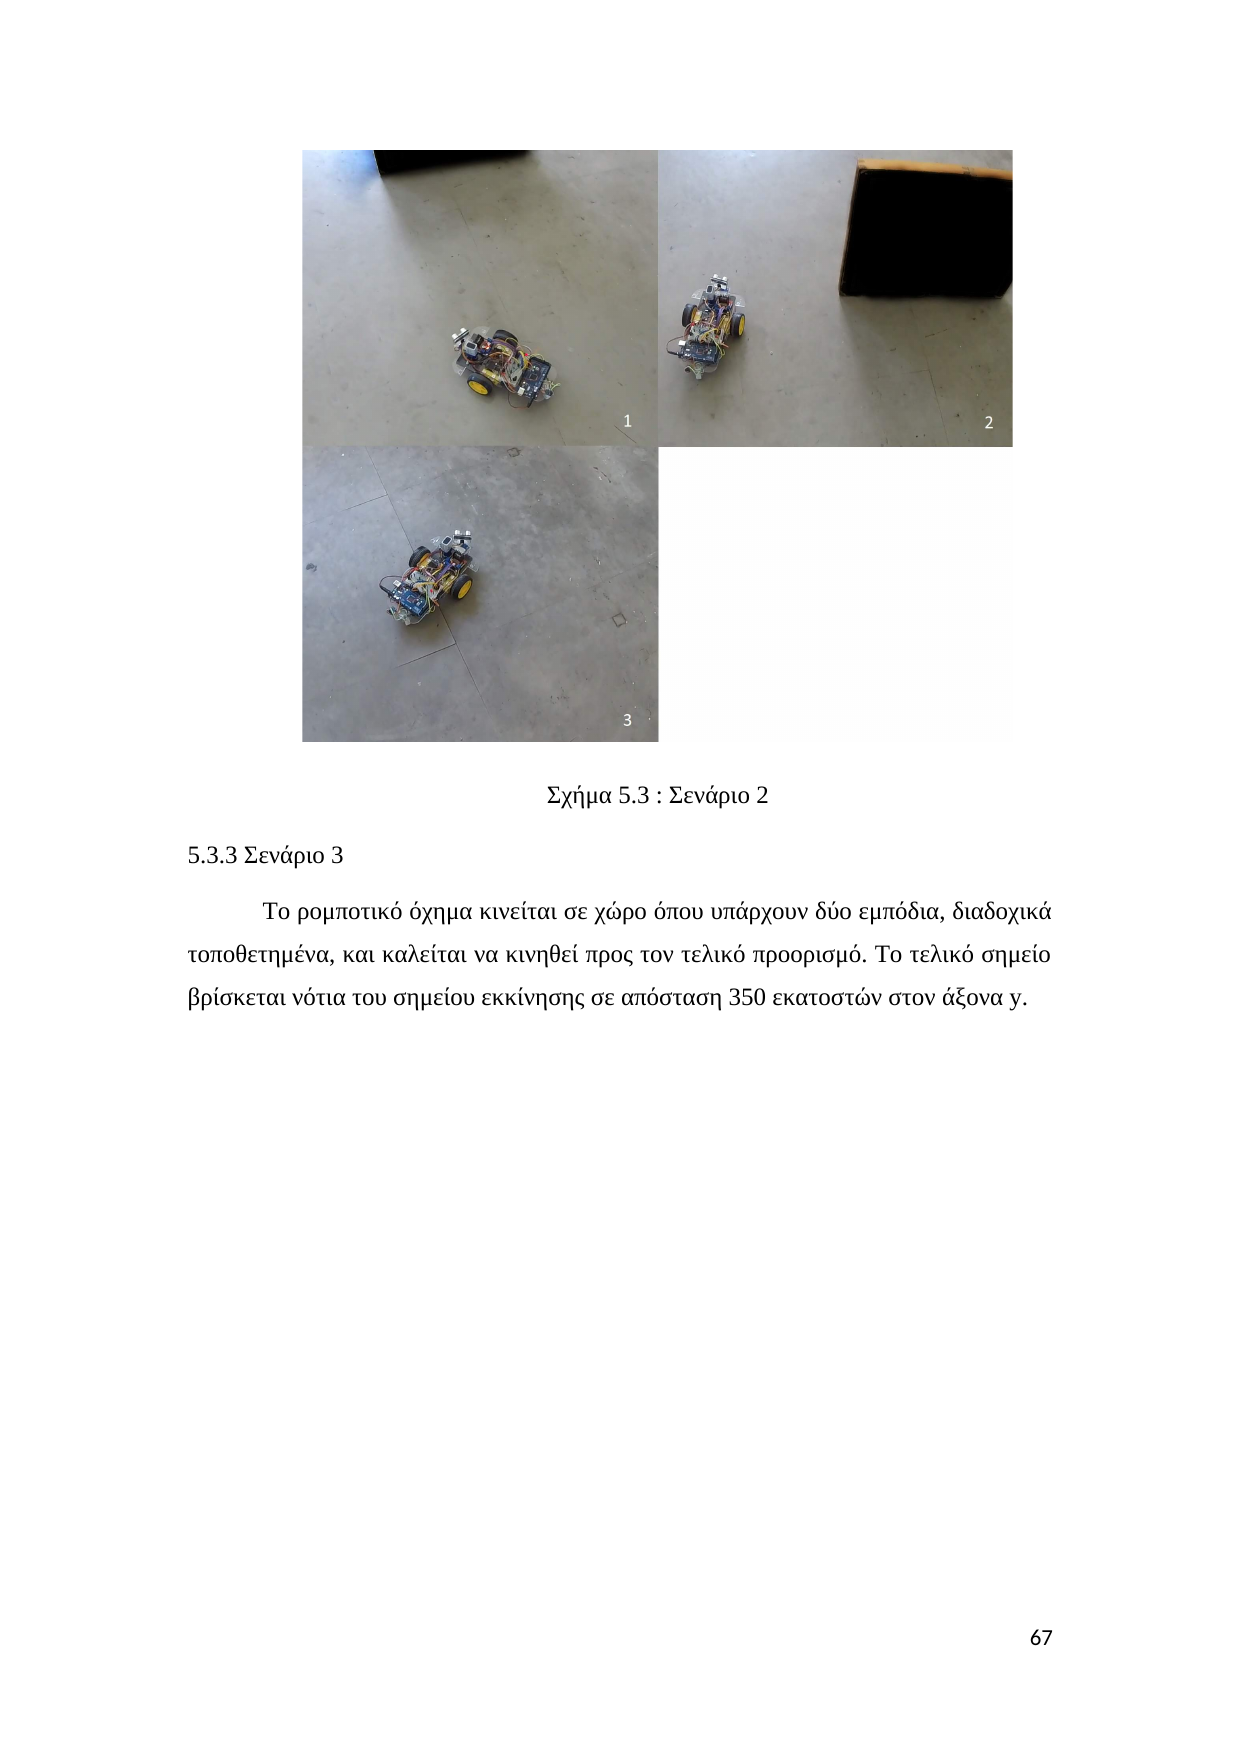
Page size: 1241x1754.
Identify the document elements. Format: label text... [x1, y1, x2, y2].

text Σχήμα 5.3 : Σενάριο 2 [187, 780, 1053, 809]
text Το ρομποτικό όχημα κινείται σε χώρο όπου υπάρχουν δύο εμπόδια, διαδοχικά τοποθετημένα, και καλείται να κινηθεί προς τον τελικό προορισμό. Το τελικό σημείο βρίσκεται νότια του σημείου εκκίνησης σε απόσταση 350 εκατοστών στον άξονα y. [187, 896, 1053, 1011]
subtitle 5.3.3 Σενάριο 3 [187, 840, 1053, 869]
picture [302, 150, 1013, 742]
